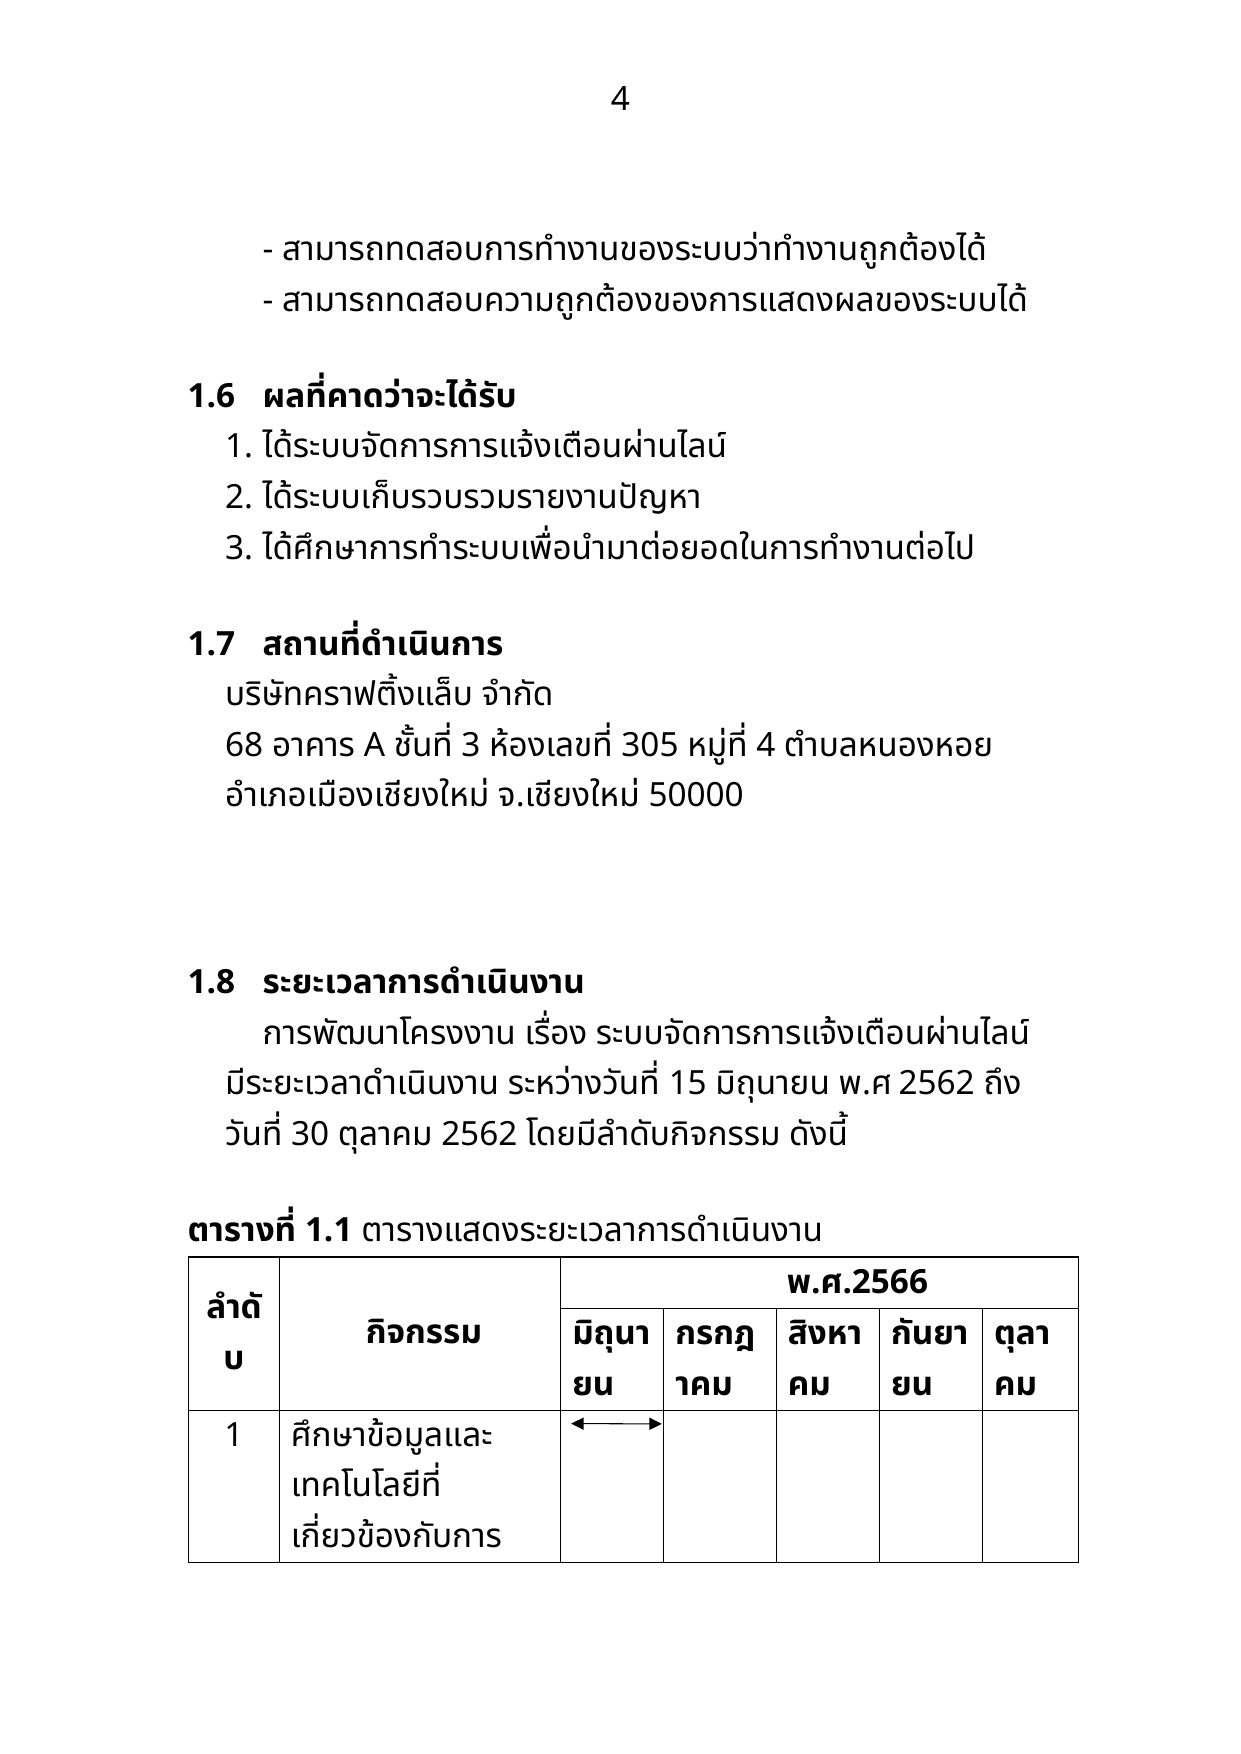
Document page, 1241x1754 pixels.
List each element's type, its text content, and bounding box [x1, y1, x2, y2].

text อำเภอเมืองเชียงใหม่ จ.เชียงใหม่ 50000 [225, 771, 1053, 822]
table_cell 1 [189, 1411, 279, 1562]
table_cell [983, 1411, 1078, 1562]
list ได้ระบบเก็บรวบรวมรายงานปัญหา [225, 473, 1053, 523]
list ระยะเวลาการดำเนินงาน [187, 958, 1053, 1009]
table_cell กันยายน [880, 1309, 982, 1410]
table_header ลำดับ [189, 1258, 279, 1410]
table_cell สิงหาคม [777, 1309, 879, 1410]
text ตารางที่ 1.1 ตารางแสดงระยะเวลาการดำเนินงาน [187, 1206, 1053, 1256]
text การพัฒนาโครงงาน เรื่อง ระบบจัดการการแจ้งเตือนผ่านไลน์ มีระยะเวลาดำเนินงาน ระหว่างวันที่ 15 มิถุนายน พ.ศ2562 ถึงวันที่ 30 ตุลาคม 2562 โดยมีลำดับกิจกรรม ดังนี้ [225, 1009, 1053, 1160]
table_header กิจกรรม [280, 1258, 560, 1410]
table_cell กรกฎาคม [664, 1309, 776, 1410]
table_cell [280, 1411, 560, 1562]
table_cell [664, 1411, 776, 1562]
table_cell ตุลาคม [983, 1309, 1078, 1410]
list ได้ศึกษาการทำระบบเพื่อนำมาต่อยอดในการทำงานต่อไป [225, 523, 1053, 574]
table_header พ.ศ.2566 [561, 1258, 1078, 1308]
list ได้ระบบจัดการการแจ้งเตือนผ่านไลน์ [225, 422, 1053, 473]
table_cell มิถุนายน [561, 1309, 663, 1410]
table_cell [777, 1411, 879, 1562]
text 68 อาคาร A ชั้นที่ 3 ห้องเลขที่ 305 หมู่ที่ 4 ตำบลหนองหอย [225, 721, 1053, 771]
text บริษัทคราฟติ้งแล็บ จำกัด [225, 670, 1053, 721]
list สถานที่ดำเนินการ [187, 619, 1053, 670]
table_cell [561, 1411, 663, 1562]
table_cell [880, 1411, 982, 1562]
text - สามารถทดสอบความถูกต้องของการแสดงผลของระบบได้ [187, 276, 1053, 326]
text - สามารถทดสอบการทำงานของระบบว่าทำงานถูกต้องได้ [187, 225, 1053, 276]
list ผลที่คาดว่าจะได้รับ [187, 372, 1053, 422]
